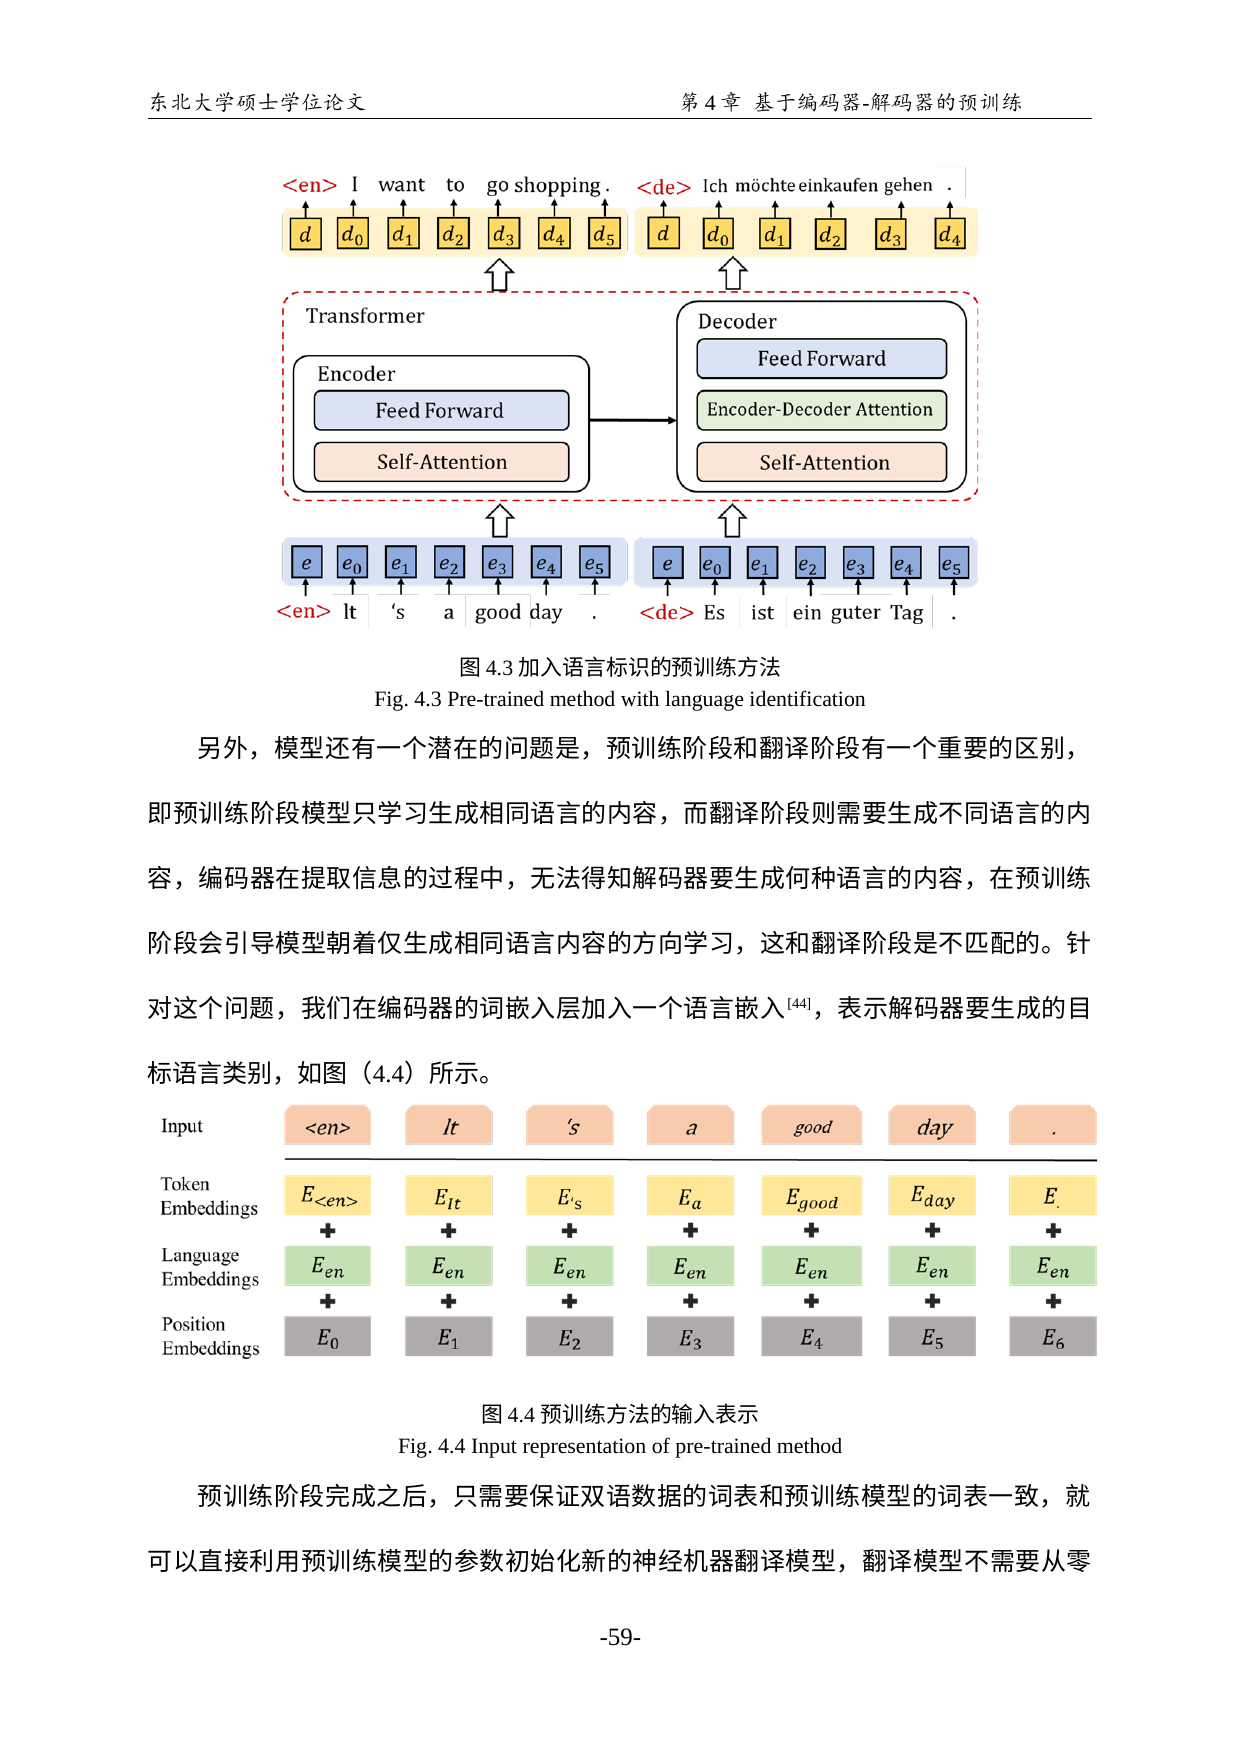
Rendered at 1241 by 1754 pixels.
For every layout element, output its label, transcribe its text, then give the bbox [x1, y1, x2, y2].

text 另外，模型还有一个潜在的问题是，预训练阶段和翻译阶段有一个重要的区别，即预训练阶段模型只学习生成相同语言的内容，而翻译阶段则需要生成不同语言的内容，编码器在提取信息的过程中，无法得知解码器要生成何种语言的内容，在预训练阶段会引导模型朝着仅生成相同语言内容的方向学习，这和翻译阶段是不匹配的。针对这个问题，我们在编码器的词嵌入层加入一个语言嵌入[44]，表示解码器要生成的目标语言类别，如图（4.4）所示。 [148, 714, 1092, 1104]
picture [147, 1104, 1098, 1371]
text 图4.3 加入语言标识的预训练方法 [148, 649, 1092, 682]
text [148, 1462, 1092, 1592]
text Fig. 4.3 Pre-trained method with language identification [148, 682, 1092, 714]
picture [262, 162, 979, 637]
text Fig. 4.4 Input representation of pre-trained method [148, 1429, 1092, 1462]
text 图4.4 预训练方法的输入表示 [148, 1397, 1092, 1429]
